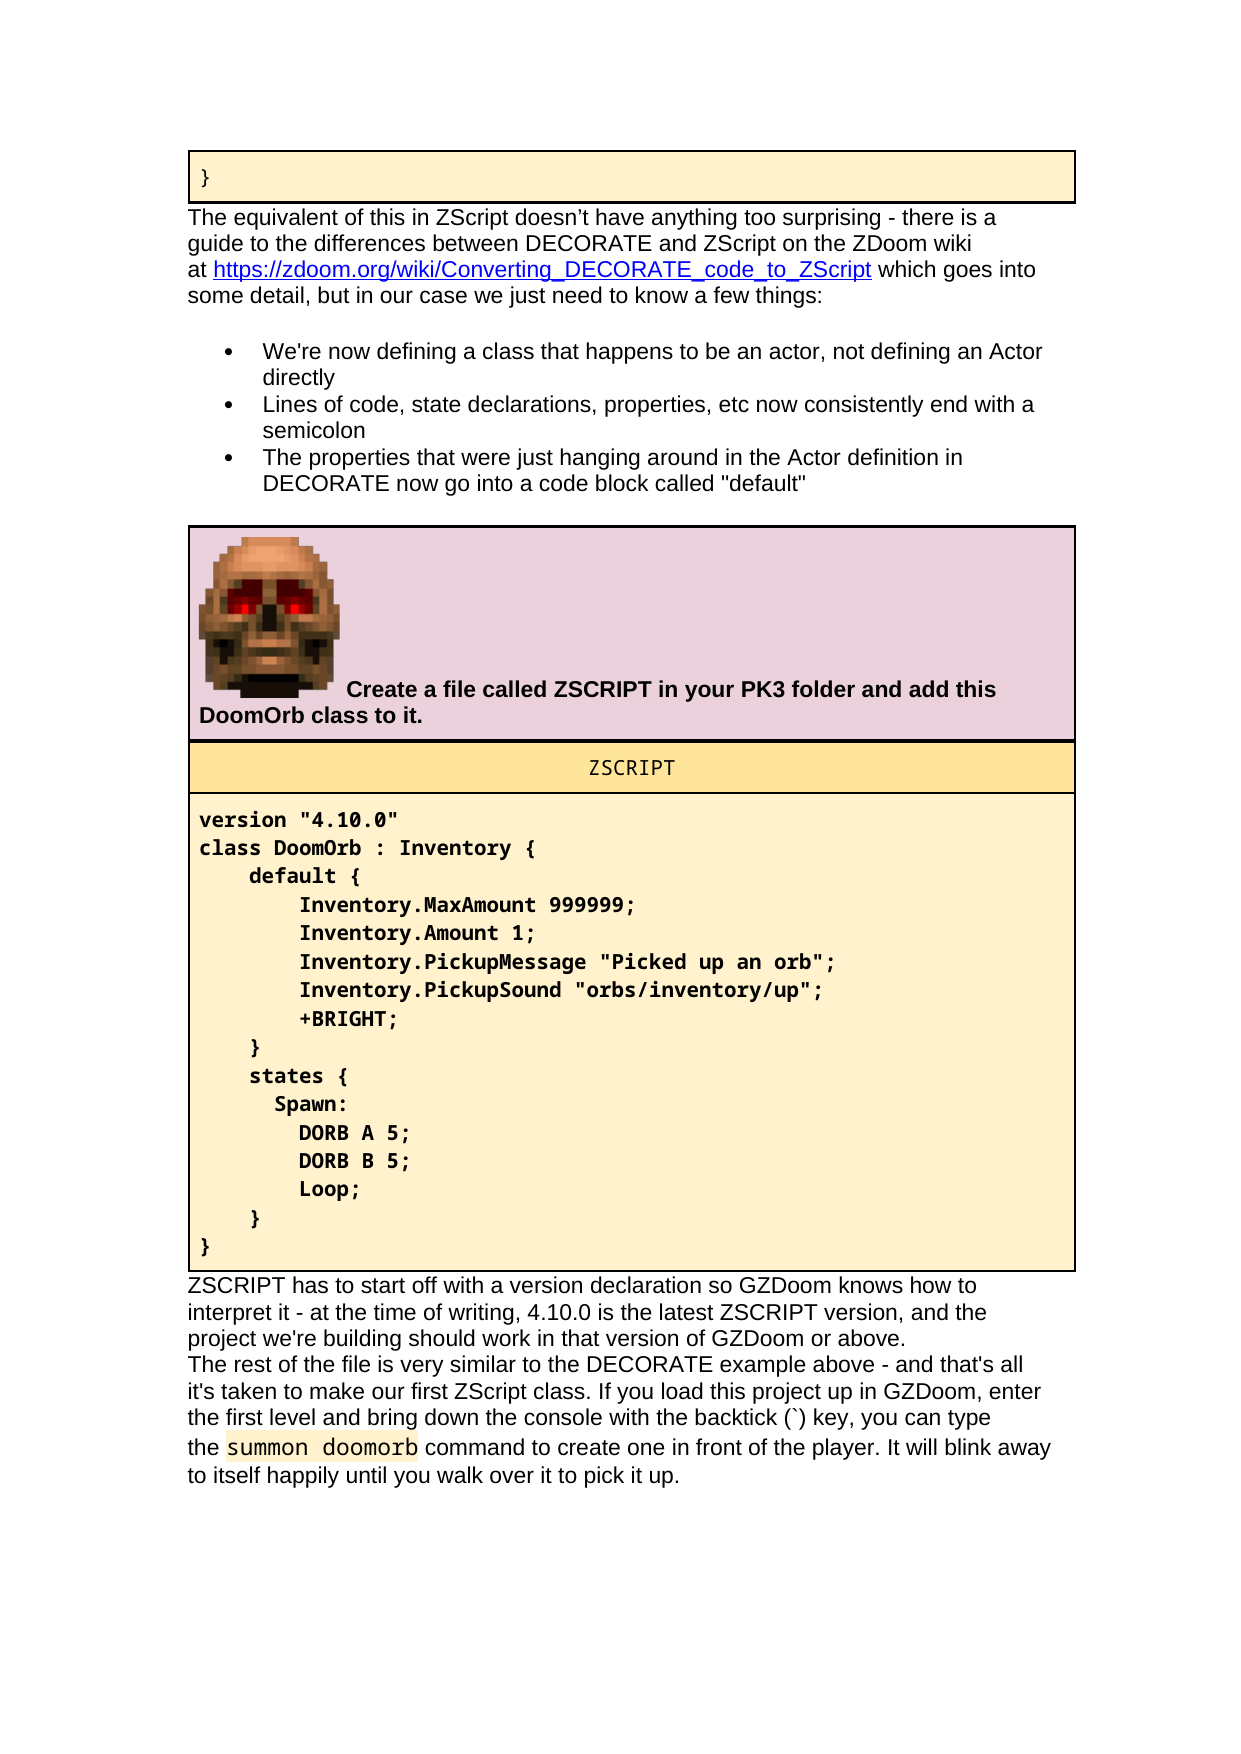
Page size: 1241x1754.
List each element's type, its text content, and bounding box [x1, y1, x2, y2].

list Lines of code, state declarations, properties, etc now consistently end with a semicolon [225, 391, 1053, 443]
table_header ZSCRIPT [190, 743, 1074, 792]
picture [198, 537, 340, 698]
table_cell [190, 152, 1074, 201]
table_cell version "4.10.0" class DoomOrb : Inventory { default { Inventory.MaxAmount 999999; Inventory.Amount 1; Inventory.PickupMessage "Picked up an orb"; Inventory.PickupSound "orbs/inventory/up"; +BRIGHT; } states { Spawn: DORB A 5; DORB B 5; Loop; } } [190, 794, 1074, 1270]
list We're now defining a class that happens to be an actor, not defining an Actor directly [225, 338, 1053, 391]
list The properties that were just hanging around in the Actor definition in DECORATE now go into a code block called "default" [225, 443, 1053, 496]
text The equivalent of this in ZScript doesn’t have anything too surprising - there is a guide to the differences between DECORATE and ZScript on the ZDoom wiki at https://zdoom.org/wiki/Converting_DECORATE_code_to_ZScript which goes into some detail, but in our case we just need to know a few things: [187, 203, 1053, 309]
table_header Create a file called ZSCRIPT in your PK3 folder and add this DoomOrb class to it. [190, 528, 1074, 739]
text ZSCRIPT has to start off with a version declaration so GZDoom knows how to interpret it - at the time of writing, 4.10.0 is the latest ZSCRIPT version, and the project we're building should work in that version of GZDoom or above. [187, 1272, 1053, 1351]
text The rest of the file is very similar to the DECORATE example above - and that's all it's taken to make our first ZScript class. If you load this project up in GZDoom, enter the first level and bring down the console with the backtick (`) key, you can type the summon doomorb command to create one in front of the player. It will blink away to itself happily until you walk over it to pick it up. [187, 1351, 1053, 1488]
